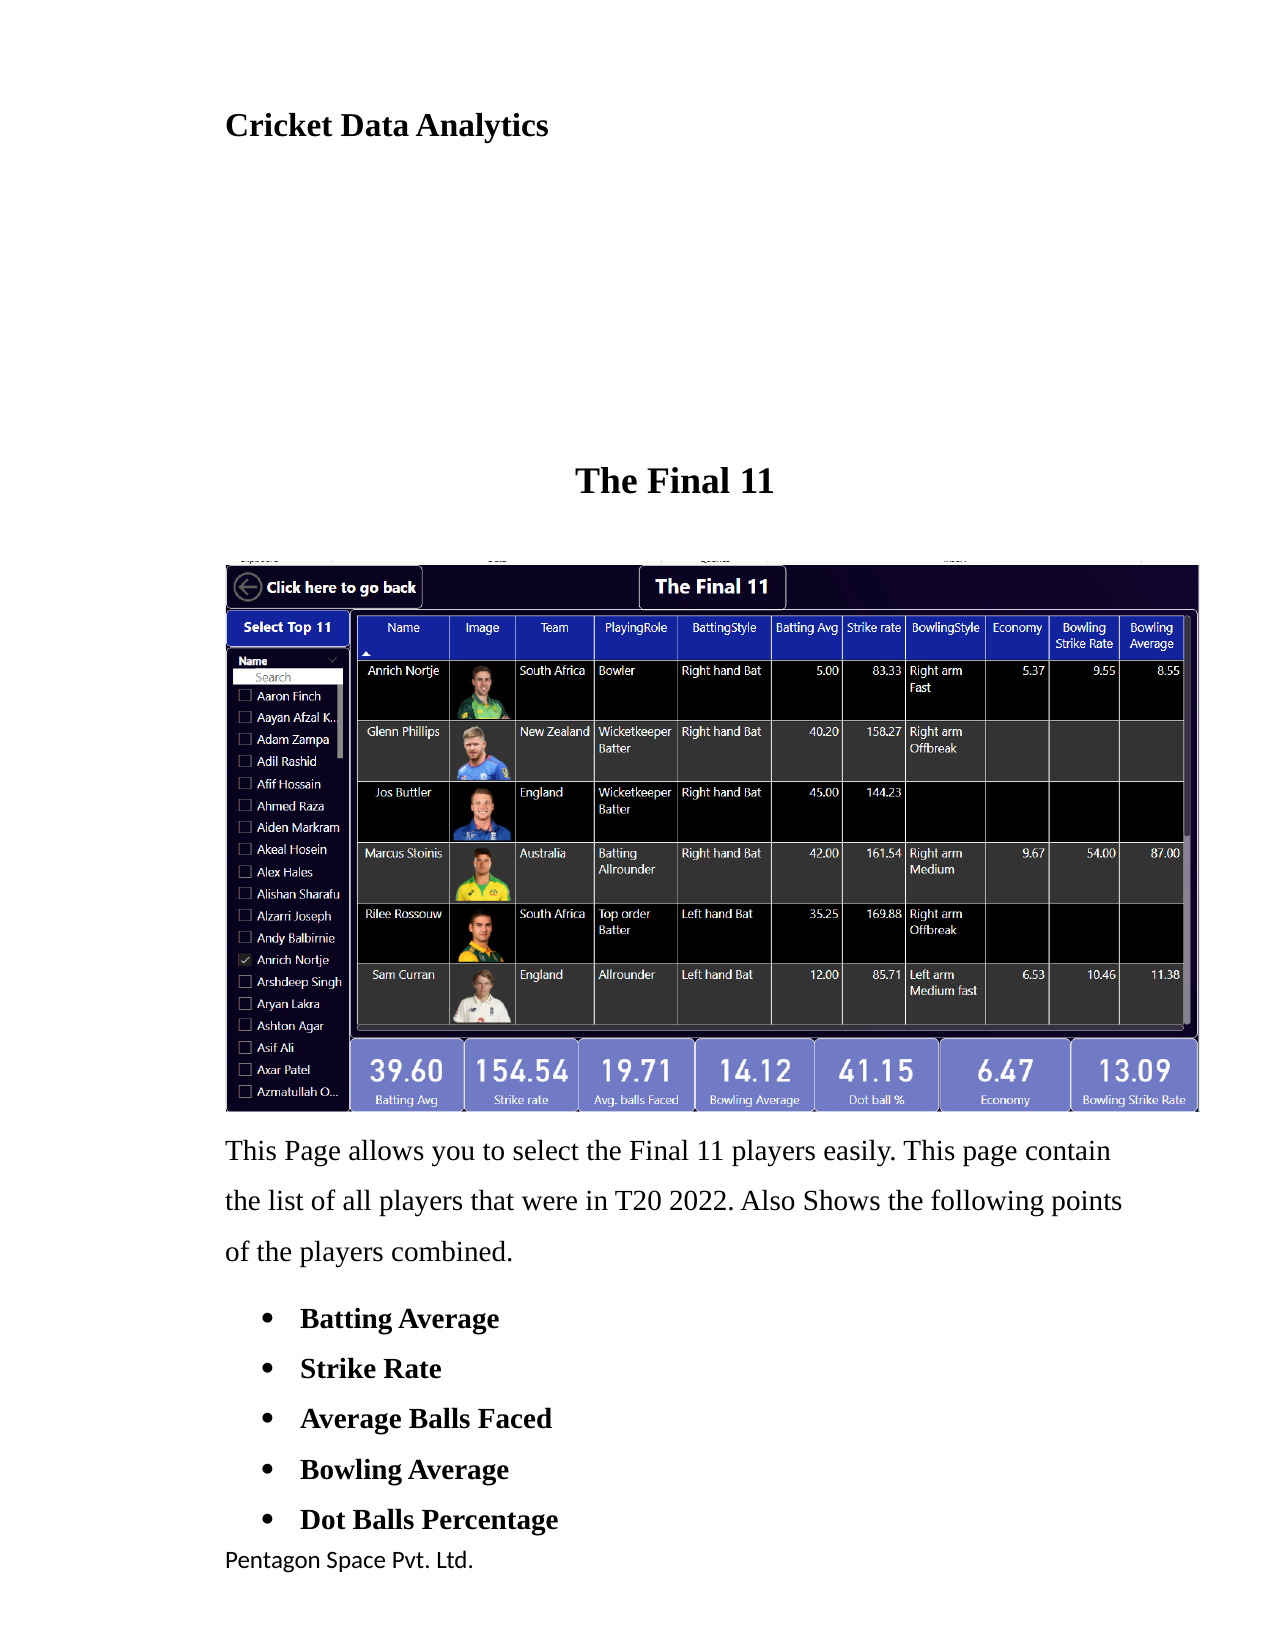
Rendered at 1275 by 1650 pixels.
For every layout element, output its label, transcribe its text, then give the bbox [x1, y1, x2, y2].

list Strike Rate [262, 1351, 1125, 1385]
text The Final 11 [225, 459, 1125, 502]
list Average Balls Faced [262, 1402, 1125, 1435]
list Bowling Average [262, 1452, 1125, 1486]
list Batting Average [262, 1301, 1125, 1334]
text This Page allows you to select the Final 11 players easily. This page contain the list of all players that were in T20 2022. Also Shows the following points of the players combined. [225, 1133, 1125, 1267]
picture [225, 561, 1200, 1112]
list Dot Balls Percentage [262, 1502, 1125, 1536]
